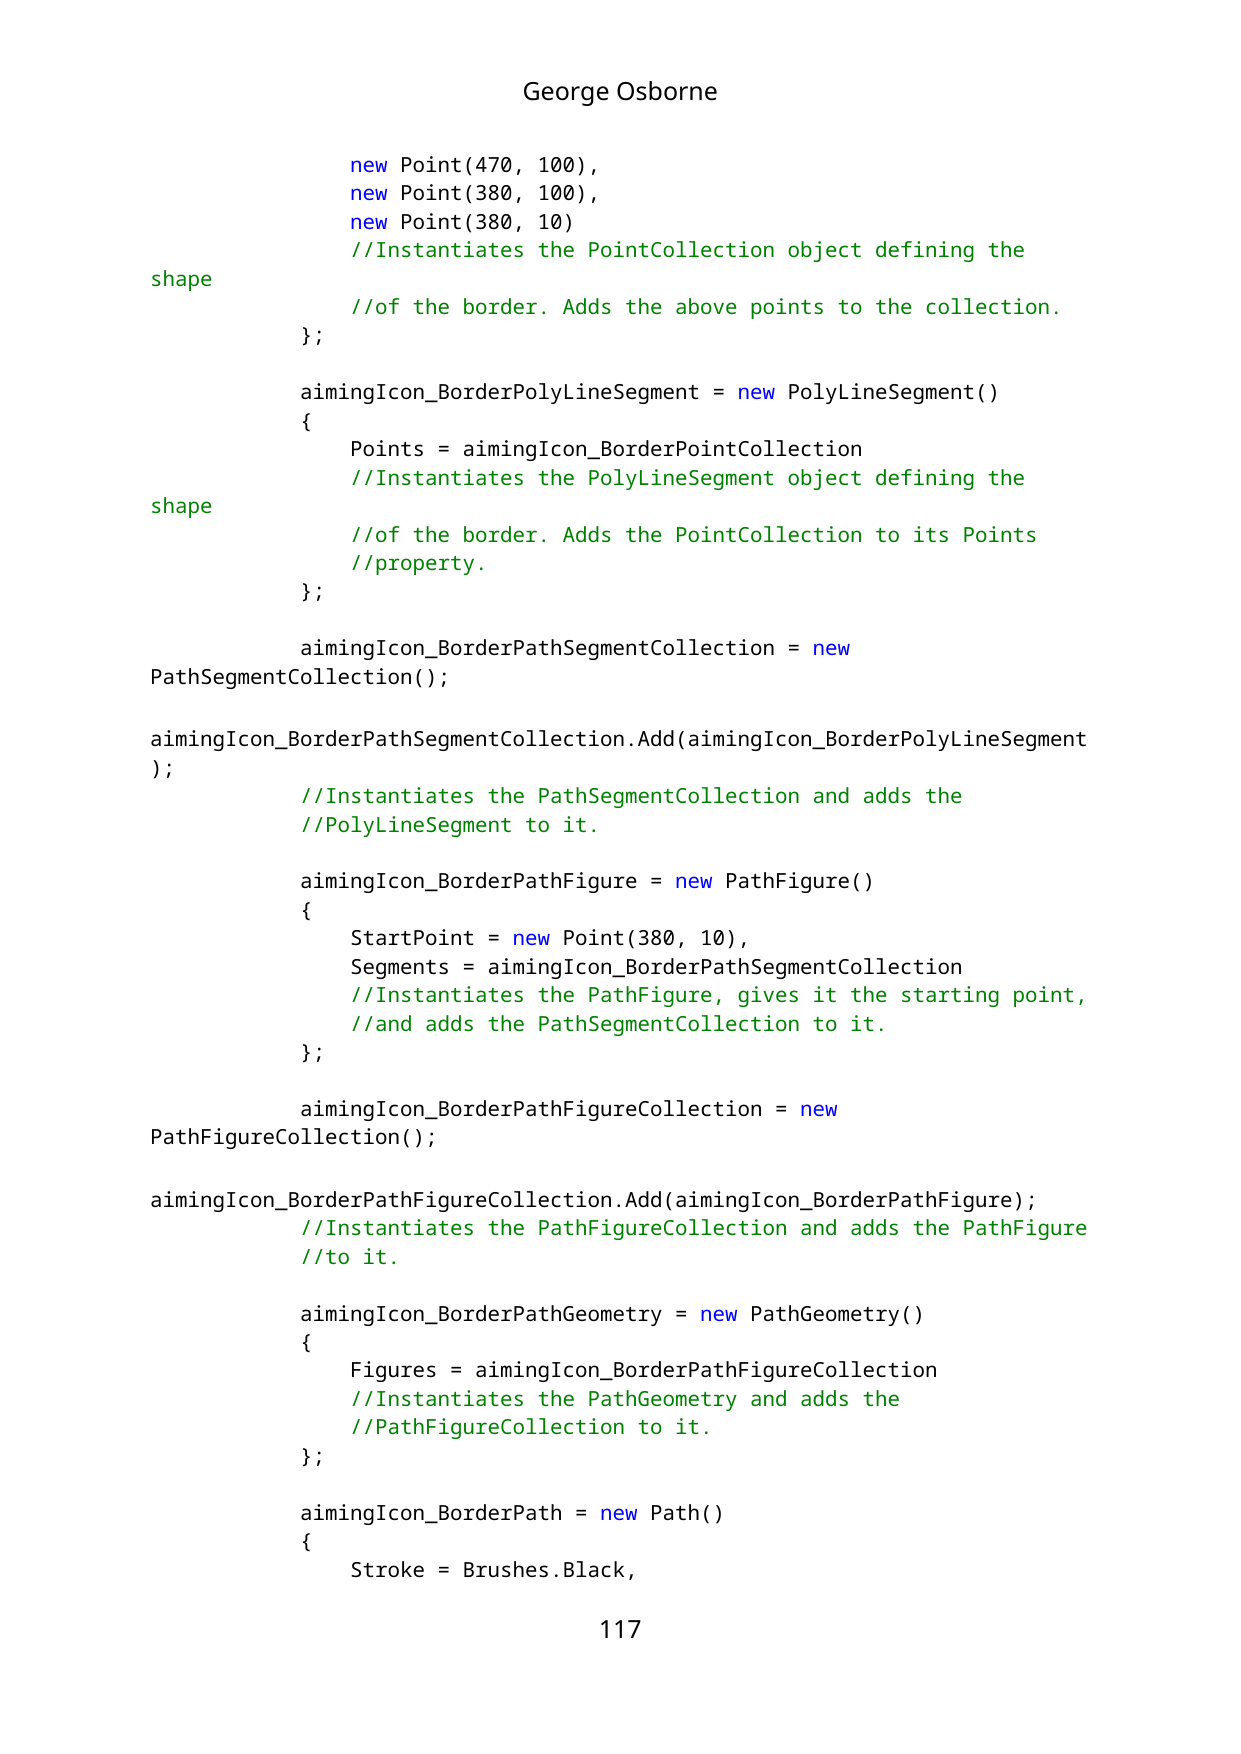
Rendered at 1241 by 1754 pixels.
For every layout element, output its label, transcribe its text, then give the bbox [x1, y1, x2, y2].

text new Point(470, 100), [150, 150, 1090, 178]
text { [150, 1526, 1090, 1555]
text Segments = aimingIcon_BorderPathSegmentCollection [150, 952, 1090, 980]
text aimingIcon_BorderPath = new Path() [150, 1498, 1090, 1526]
text aimingIcon_BorderPathGeometry = new PathGeometry() [150, 1299, 1090, 1327]
text aimingIcon_BorderPolyLineSegment = new PolyLineSegment() [150, 377, 1090, 406]
text //Instantiates the PathFigureCollection and adds the PathFigure [150, 1213, 1090, 1242]
text //to it. [150, 1242, 1090, 1270]
text //Instantiates the PolyLineSegment object defining the shape [150, 463, 1090, 520]
text aimingIcon_BorderPathFigure = new PathFigure() [150, 867, 1090, 895]
text { [150, 895, 1090, 923]
text }; [150, 1037, 1090, 1066]
text new Point(380, 100), [150, 178, 1090, 207]
text { [150, 406, 1090, 434]
text aimingIcon_BorderPathSegmentCollection = new PathSegmentCollection(); [150, 633, 1090, 690]
text //and adds the PathSegmentCollection to it. [150, 1009, 1090, 1037]
text aimingIcon_BorderPathSegmentCollection.Add(aimingIcon_BorderPolyLineSegment); [150, 690, 1090, 781]
text }; [150, 577, 1090, 605]
text Points = aimingIcon_BorderPointCollection [150, 434, 1090, 463]
text //PolyLineSegment to it. [150, 810, 1090, 838]
text //Instantiates the PathGeometry and adds the [150, 1384, 1090, 1412]
text //Instantiates the PathFigure, gives it the starting point, [150, 980, 1090, 1009]
text aimingIcon_BorderPathFigureCollection.Add(aimingIcon_BorderPathFigure); [150, 1151, 1090, 1213]
text }; [150, 321, 1090, 349]
text { [150, 1327, 1090, 1356]
text //Instantiates the PathSegmentCollection and adds the [150, 781, 1090, 810]
text //of the border. Adds the above points to the collection. [150, 292, 1090, 321]
text //PathFigureCollection to it. [150, 1412, 1090, 1441]
text Figures = aimingIcon_BorderPathFigureCollection [150, 1356, 1090, 1384]
text //property. [150, 548, 1090, 577]
text StartPoint = new Point(380, 10), [150, 923, 1090, 952]
text //Instantiates the PointCollection object defining the shape [150, 235, 1090, 292]
text //of the border. Adds the PointCollection to its Points [150, 520, 1090, 548]
text aimingIcon_BorderPathFigureCollection = new PathFigureCollection(); [150, 1094, 1090, 1151]
text }; [150, 1441, 1090, 1469]
text Stroke = Brushes.Black, [150, 1555, 1090, 1583]
text new Point(380, 10) [150, 207, 1090, 235]
